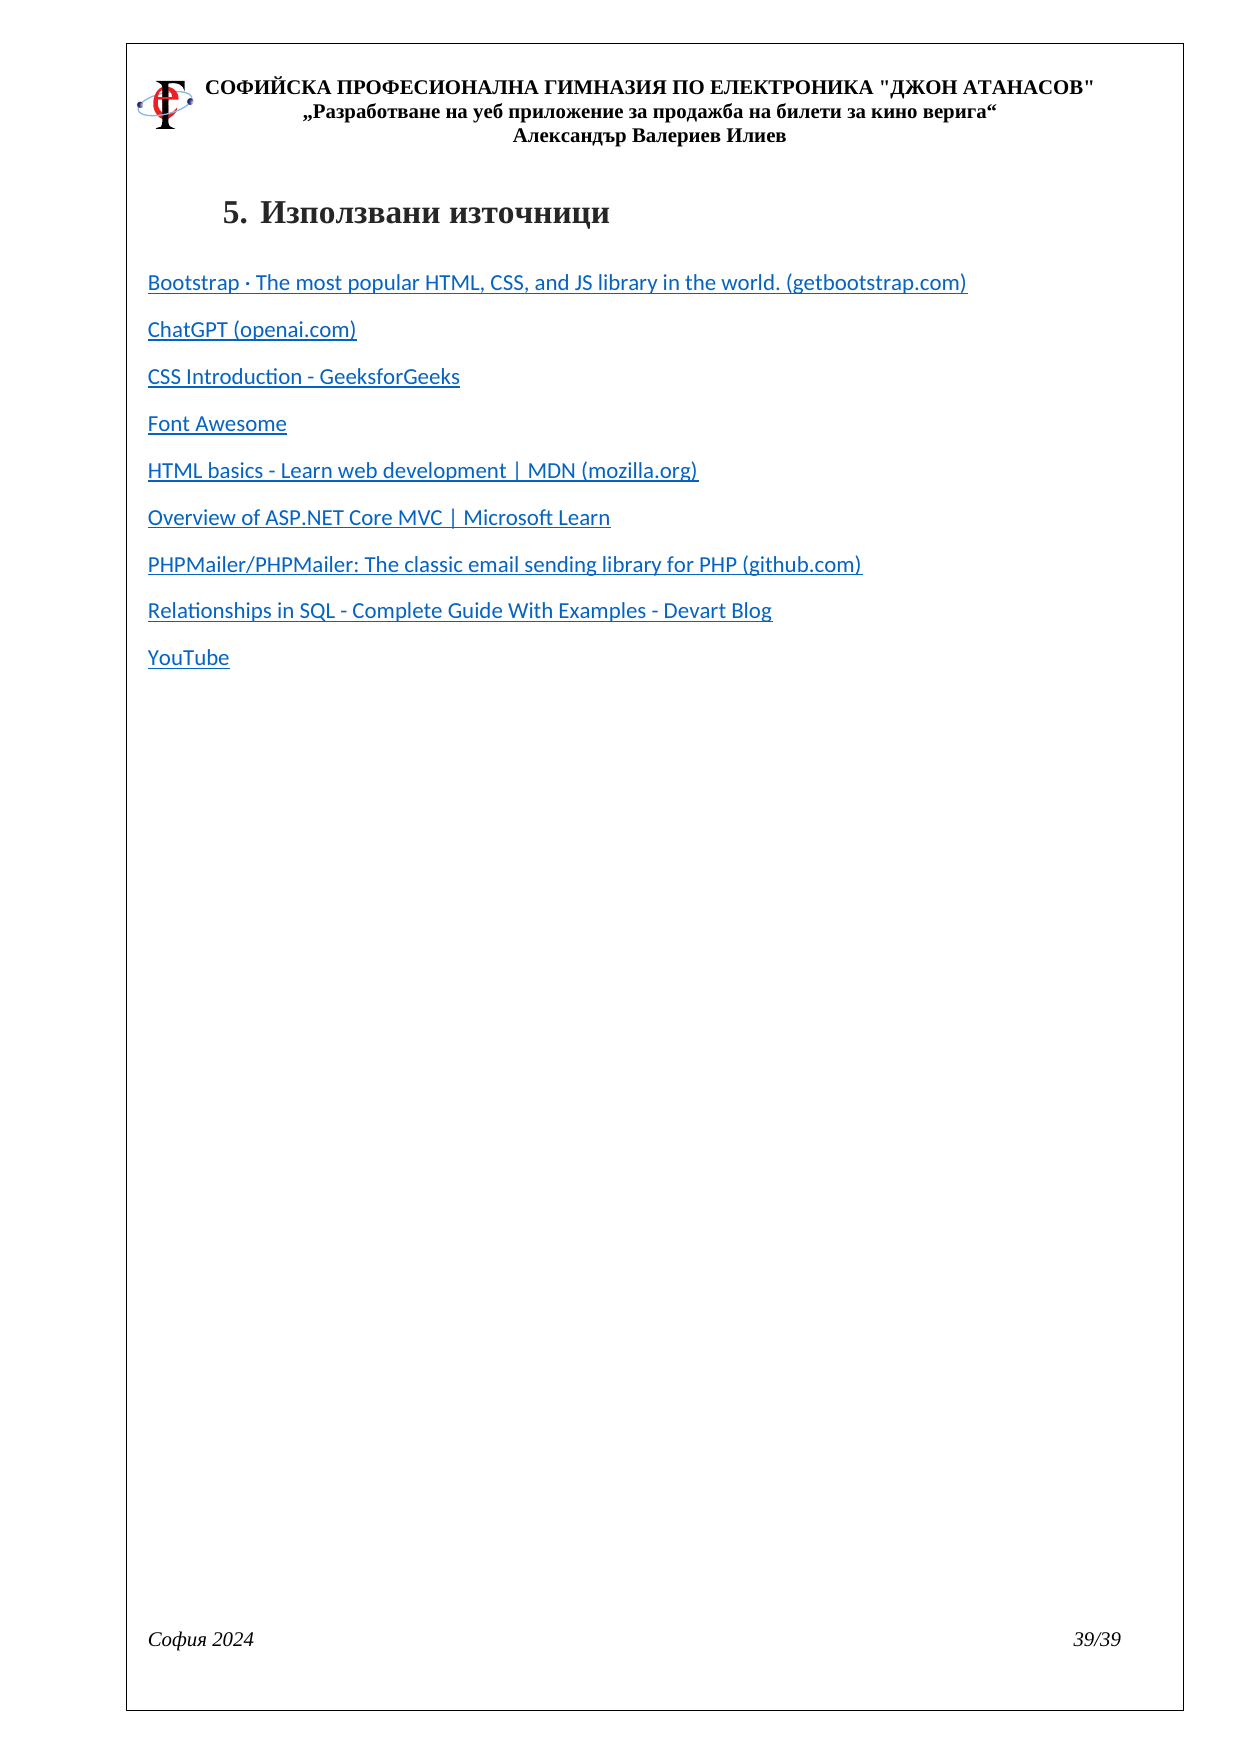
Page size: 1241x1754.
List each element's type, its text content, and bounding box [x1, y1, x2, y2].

text PHPMailer/PHPMailer: The classic email sending library for PHP (github.com) [148, 550, 1152, 578]
text ChatGPT (openai.com) [148, 315, 1152, 343]
text CSS Introduction - GeeksforGeeks [148, 362, 1152, 390]
text Relationships in SQL - Complete Guide With Examples - Devart Blog [148, 597, 1152, 625]
text HTML basics - Learn web development | MDN (mozilla.org) [148, 456, 1152, 484]
text Bootstrap · The most popular HTML, CSS, and JS library in the world. (getbootstrap.com) [148, 268, 1152, 297]
text Overview of ASP.NET Core MVC | Microsoft Learn [148, 503, 1152, 531]
text Font Awesome [148, 409, 1152, 437]
text YouTube [148, 643, 1152, 672]
subtitle Използвани източници [223, 192, 1152, 231]
